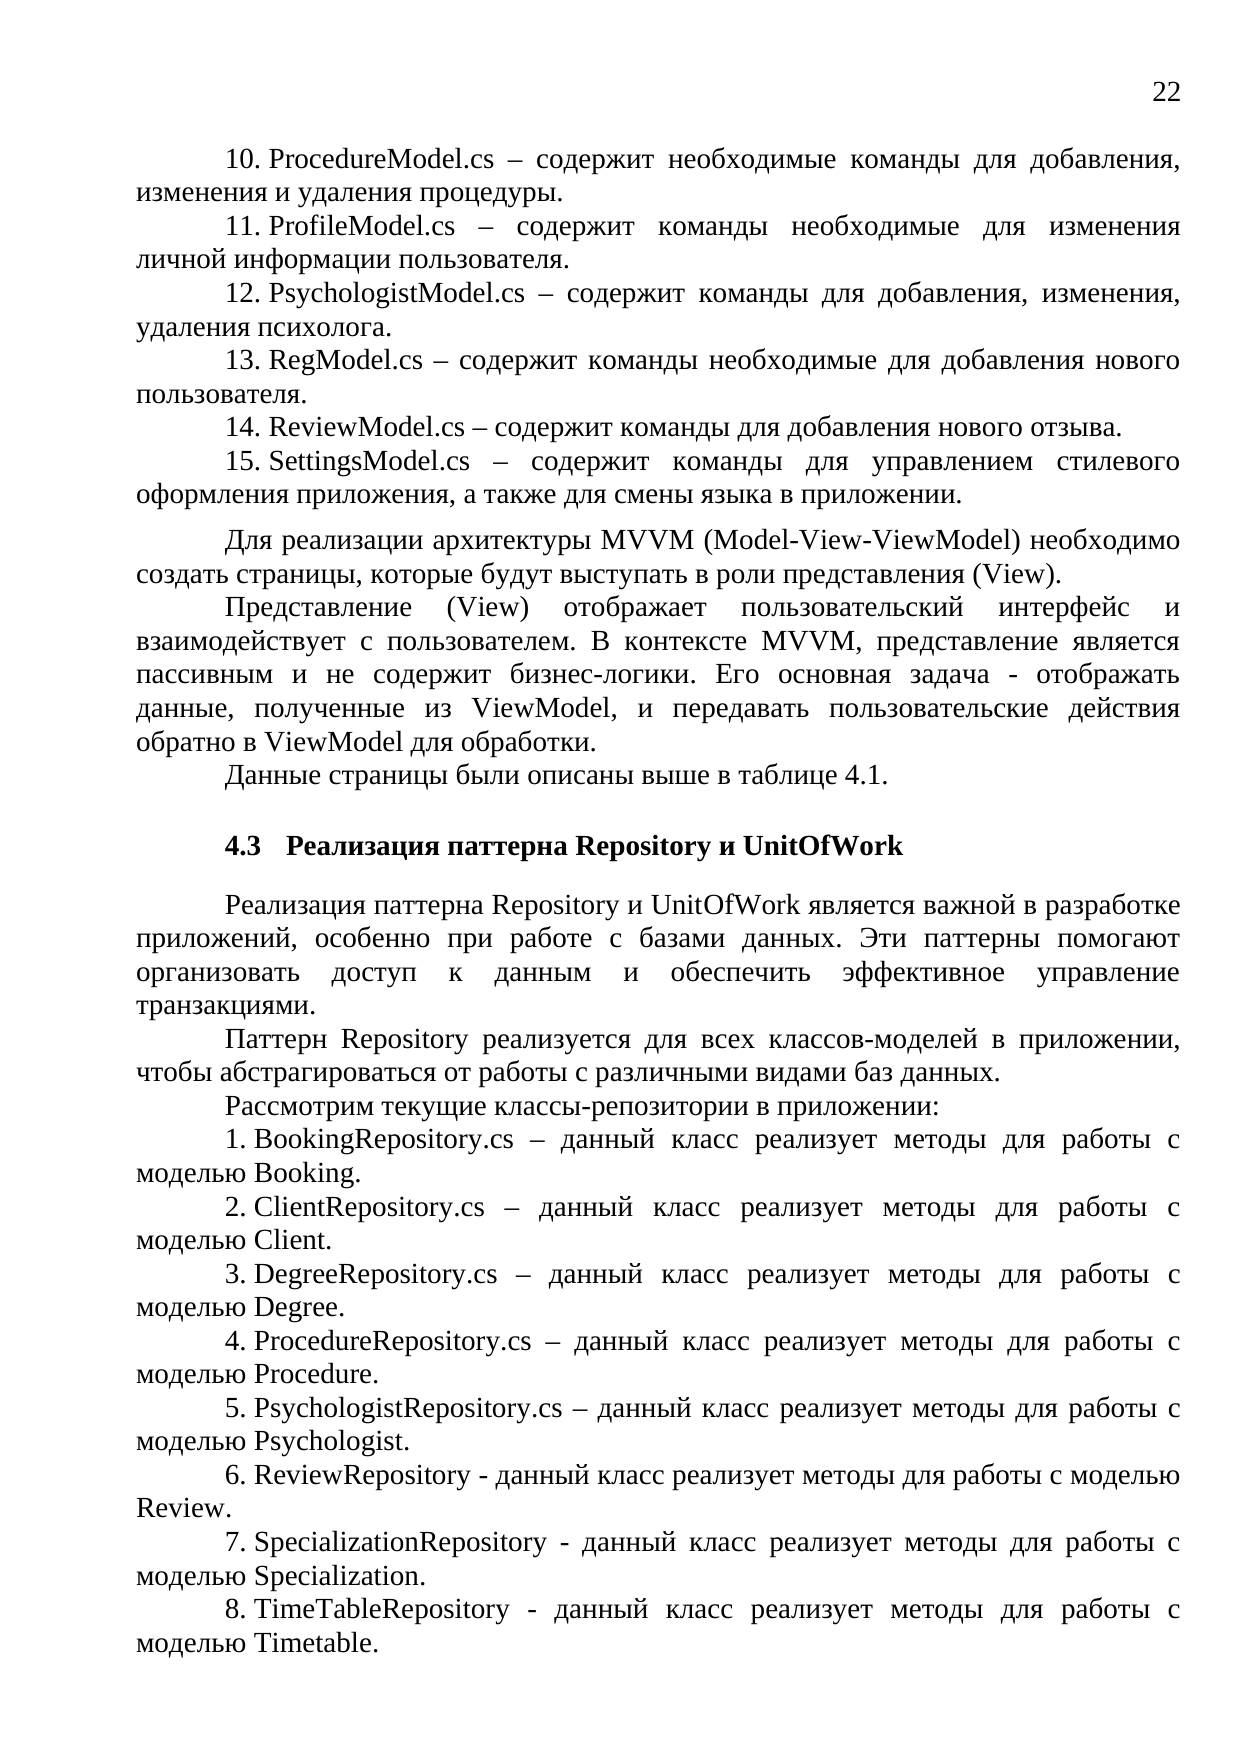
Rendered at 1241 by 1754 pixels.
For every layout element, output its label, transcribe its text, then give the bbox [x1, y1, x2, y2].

list ProcedureRepository.cs – данный класс реализует методы для работы с моделью Procedure. [136, 1323, 1181, 1390]
list ProfileModel.cs – содержит команды необходимые для изменения личной информации пользователя. [136, 208, 1181, 275]
text Реализация паттерна Repository и UnitOfWork является важной в разработке приложений, особенно при работе с базами данных. Эти паттерны помогают организовать доступ к данным и обеспечить эффективное управление транзакциями. [136, 887, 1181, 1021]
list RegModel.cs – содержит команды необходимые для добавления нового пользователя. [136, 342, 1181, 409]
list SettingsModel.cs – содержит команды для управлением стилевого оформления приложения, а также для смены языка в приложении. [136, 443, 1181, 510]
text Паттерн Repository реализуется для всех классов-моделей в приложении, чтобы абстрагироваться от работы с различными видами баз данных. [136, 1021, 1181, 1088]
text Рассмотрим текущие классы-репозитории в приложении: [136, 1088, 1181, 1122]
text Представление (View) отображает пользовательский интерфейс и взаимодействует с пользователем. В контексте MVVM, представление является пассивным и не содержит бизнес-логики. Его основная задача - отображать данные, полученные из ViewModel, и передавать пользовательские действия обратно в ViewModel для обработки. [136, 589, 1181, 757]
text Данные страницы были описаны выше в таблице 4.1. [136, 757, 1181, 791]
list ReviewModel.cs – содержит команды для добавления нового отзыва. [136, 409, 1181, 443]
subtitle Реализация паттерна Repository и UnitOfWork [136, 828, 1181, 862]
list BookingRepository.cs – данный класс реализует методы для работы с моделью Booking. [136, 1122, 1181, 1189]
list PsychologistRepository.cs – данный класс реализует методы для работы с моделью Psychologist. [136, 1390, 1181, 1457]
list PsychologistModel.cs – содержит команды для добавления, изменения, удаления психолога. [136, 275, 1181, 342]
text Для реализации архитектуры MVVM (Model-View-ViewModel) необходимо создать страницы, которые будут выступать в роли представления (View). [136, 522, 1181, 589]
list ClientRepository.cs – данный класс реализует методы для работы с моделью Client. [136, 1189, 1181, 1256]
list ReviewRepository - данный класс реализует методы для работы с моделью Review. [136, 1457, 1181, 1524]
list ProcedureModel.cs – содержит необходимые команды для добавления, изменения и удаления процедуры. [136, 141, 1181, 208]
list TimeTableRepository - данный класс реализует методы для работы с моделью Timetable. [136, 1591, 1181, 1658]
list DegreeRepository.cs – данный класс реализует методы для работы с моделью Degree. [136, 1256, 1181, 1323]
list SpecializationRepository - данный класс реализует методы для работы с моделью Specialization. [136, 1524, 1181, 1591]
